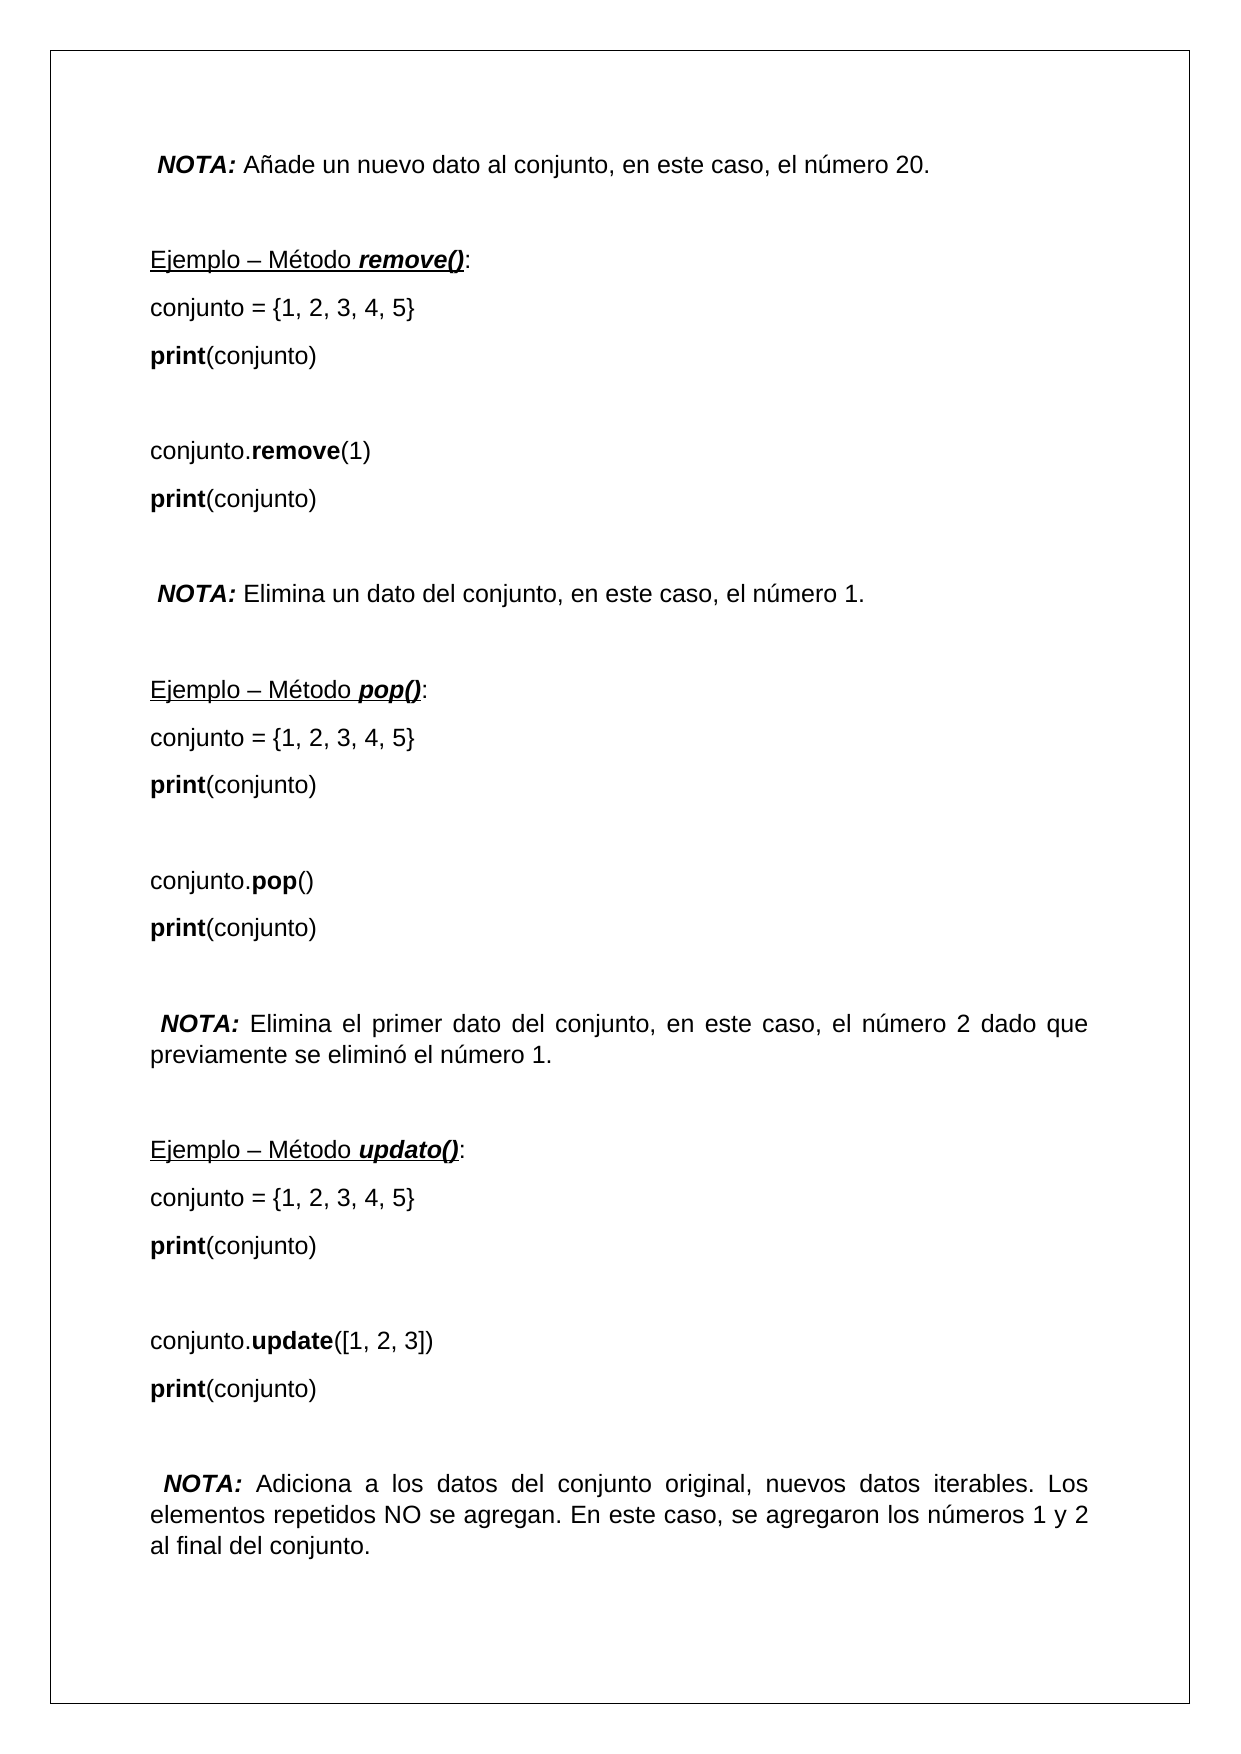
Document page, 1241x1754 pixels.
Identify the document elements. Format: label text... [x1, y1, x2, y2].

text print(conjunto) [150, 913, 1090, 942]
text print(conjunto) [150, 1231, 1090, 1259]
text conjunto = {1, 2, 3, 4, 5} [150, 293, 1090, 322]
text conjunto = {1, 2, 3, 4, 5} [150, 1183, 1090, 1212]
text NOTA: Añade un nuevo dato al conjunto, en este caso, el número 20. [150, 150, 1090, 179]
text conjunto.remove(1) [150, 436, 1090, 465]
text print(conjunto) [150, 341, 1090, 369]
text Ejemplo – Método pop(): [150, 675, 1090, 703]
text Ejemplo – Método remove(): [150, 245, 1090, 274]
text Ejemplo – Método updato(): [150, 1135, 1090, 1164]
text conjunto = {1, 2, 3, 4, 5} [150, 722, 1090, 751]
text print(conjunto) [150, 484, 1090, 513]
text NOTA: Elimina el primer dato del conjunto, en este caso, el número 2 dado que previamente se eliminó el número 1. [150, 1009, 1090, 1068]
text print(conjunto) [150, 1374, 1090, 1402]
text conjunto.pop() [150, 866, 1090, 894]
text print(conjunto) [150, 770, 1090, 799]
text NOTA: Elimina un dato del conjunto, en este caso, el número 1. [150, 579, 1090, 608]
text NOTA: Adiciona a los datos del conjunto original, nuevos datos iterables. Los elementos repetidos NO se agregan. En este caso, se agregaron los números 1 y 2 al final del conjunto. [150, 1469, 1090, 1560]
text conjunto.update([1, 2, 3]) [150, 1326, 1090, 1355]
